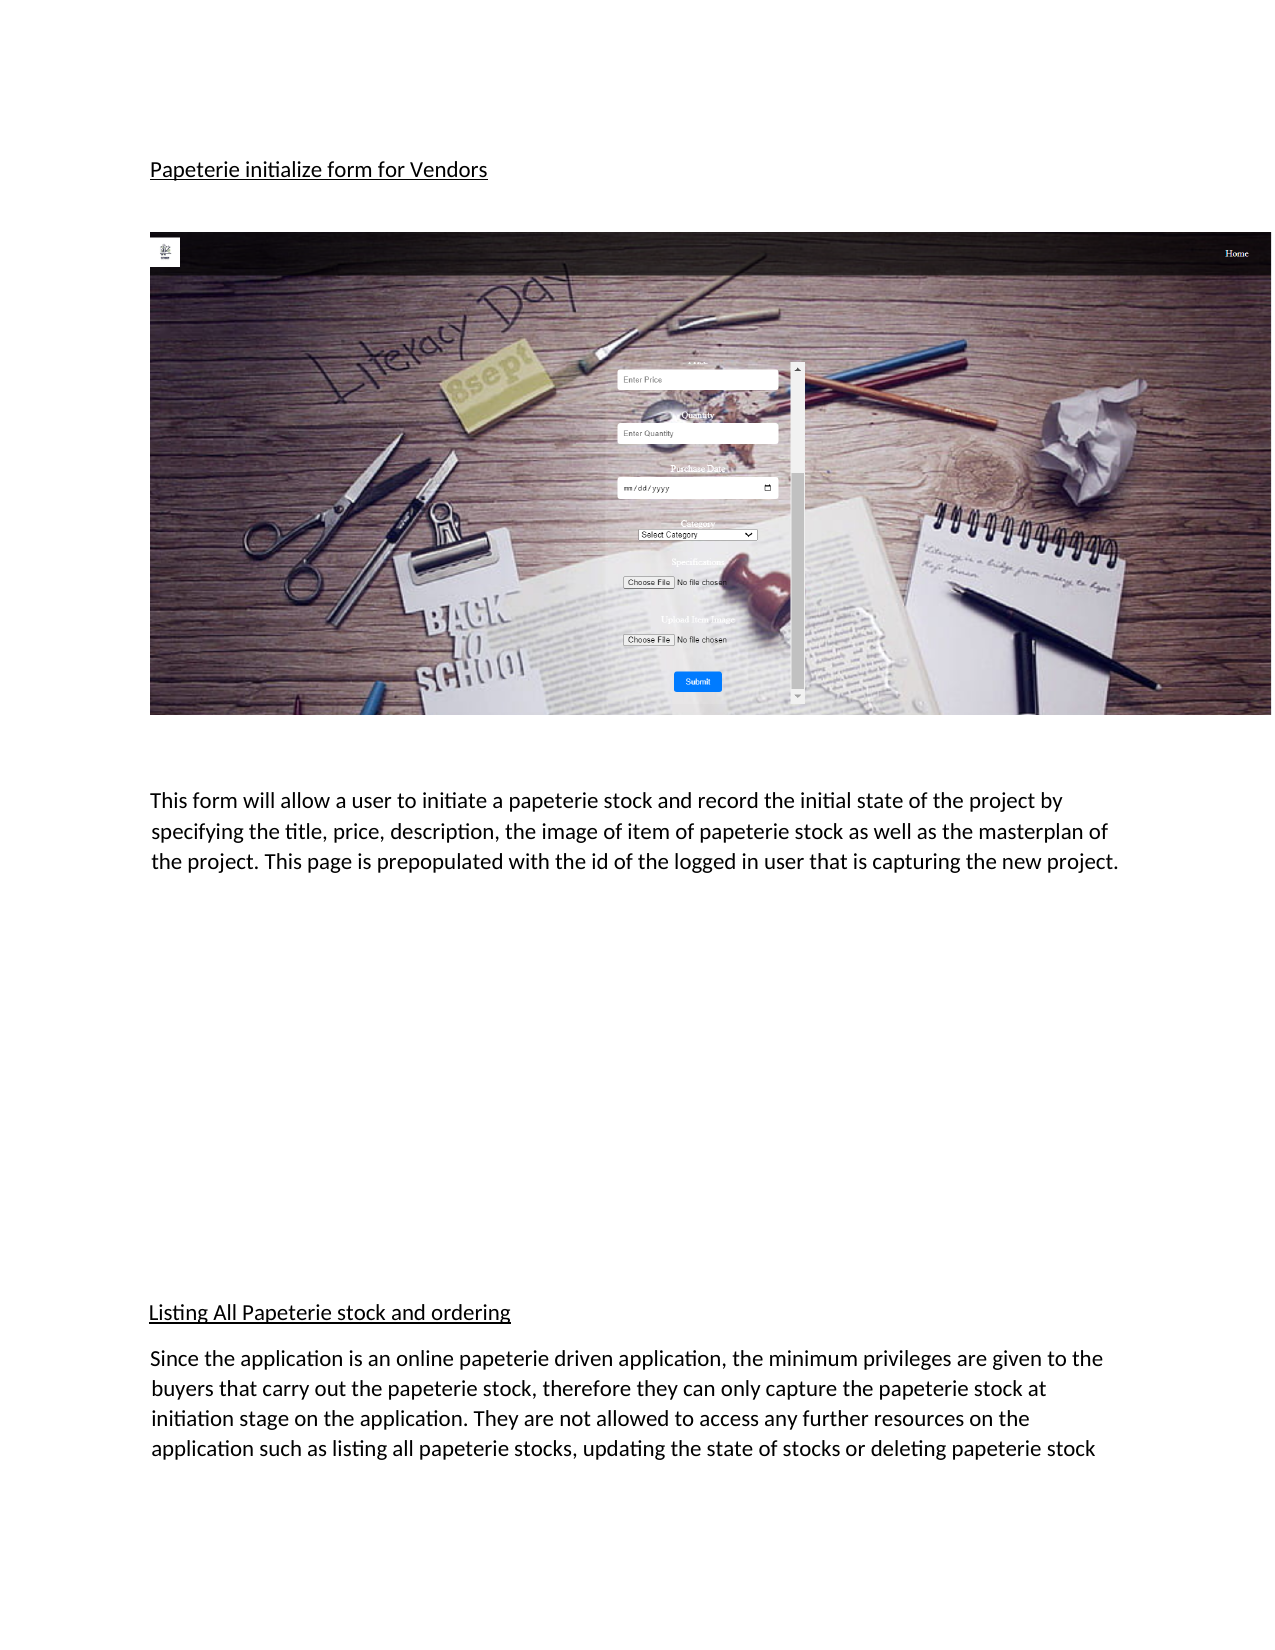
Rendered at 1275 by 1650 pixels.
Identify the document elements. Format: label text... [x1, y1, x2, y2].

text Since the application is an online papeterie driven application, the minimum privileges are given to the buyers that carry out the papeterie stock, therefore they can only capture the papeterie stock at initiation stage on the application. They are not allowed to access any further resources on the application such as listing all papeterie stocks, updating the state of stocks or deleting papeterie stock [150, 1344, 1125, 1463]
text Papeterie initialize form for Vendors [150, 155, 1271, 183]
picture [150, 232, 1272, 715]
text This form will allow a user to initiate a papeterie stock and record the initial state of the project by specifying the title, price, description, the image of item of papeterie stock as well as the masterplan of the project. This page is prepopulated with the id of the logged in user that is capturing the new project. [150, 787, 1125, 875]
text Listing All Papeterie stock and ordering [148, 1298, 1271, 1326]
